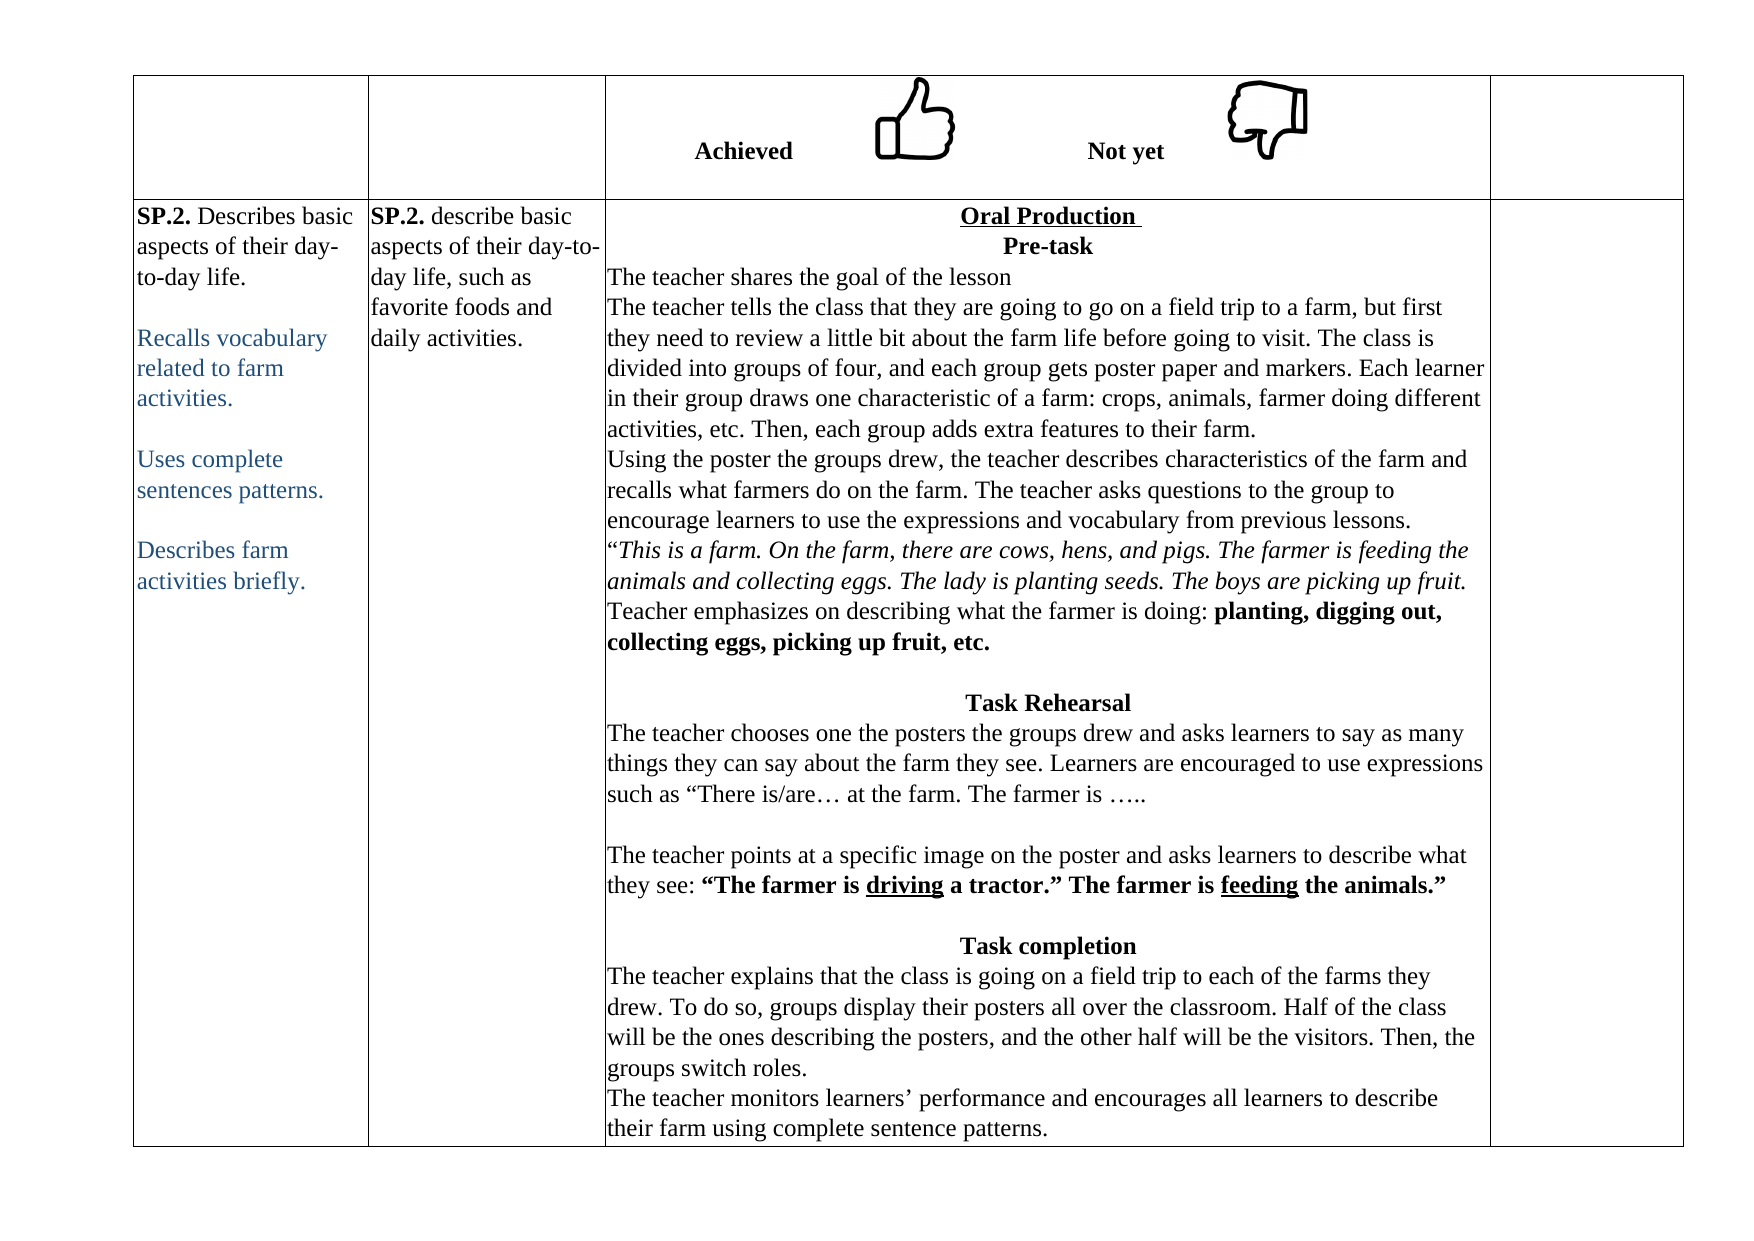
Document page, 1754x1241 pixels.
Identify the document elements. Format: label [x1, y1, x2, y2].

table_cell [606, 76, 1490, 198]
table_cell [369, 76, 605, 198]
table_cell [1491, 200, 1683, 1146]
picture [874, 77, 956, 160]
table_cell [134, 200, 368, 1146]
table_cell [606, 200, 1490, 1146]
table_cell [134, 76, 368, 198]
table_cell [1491, 76, 1683, 198]
picture [1227, 80, 1308, 160]
table_cell [369, 200, 605, 1146]
